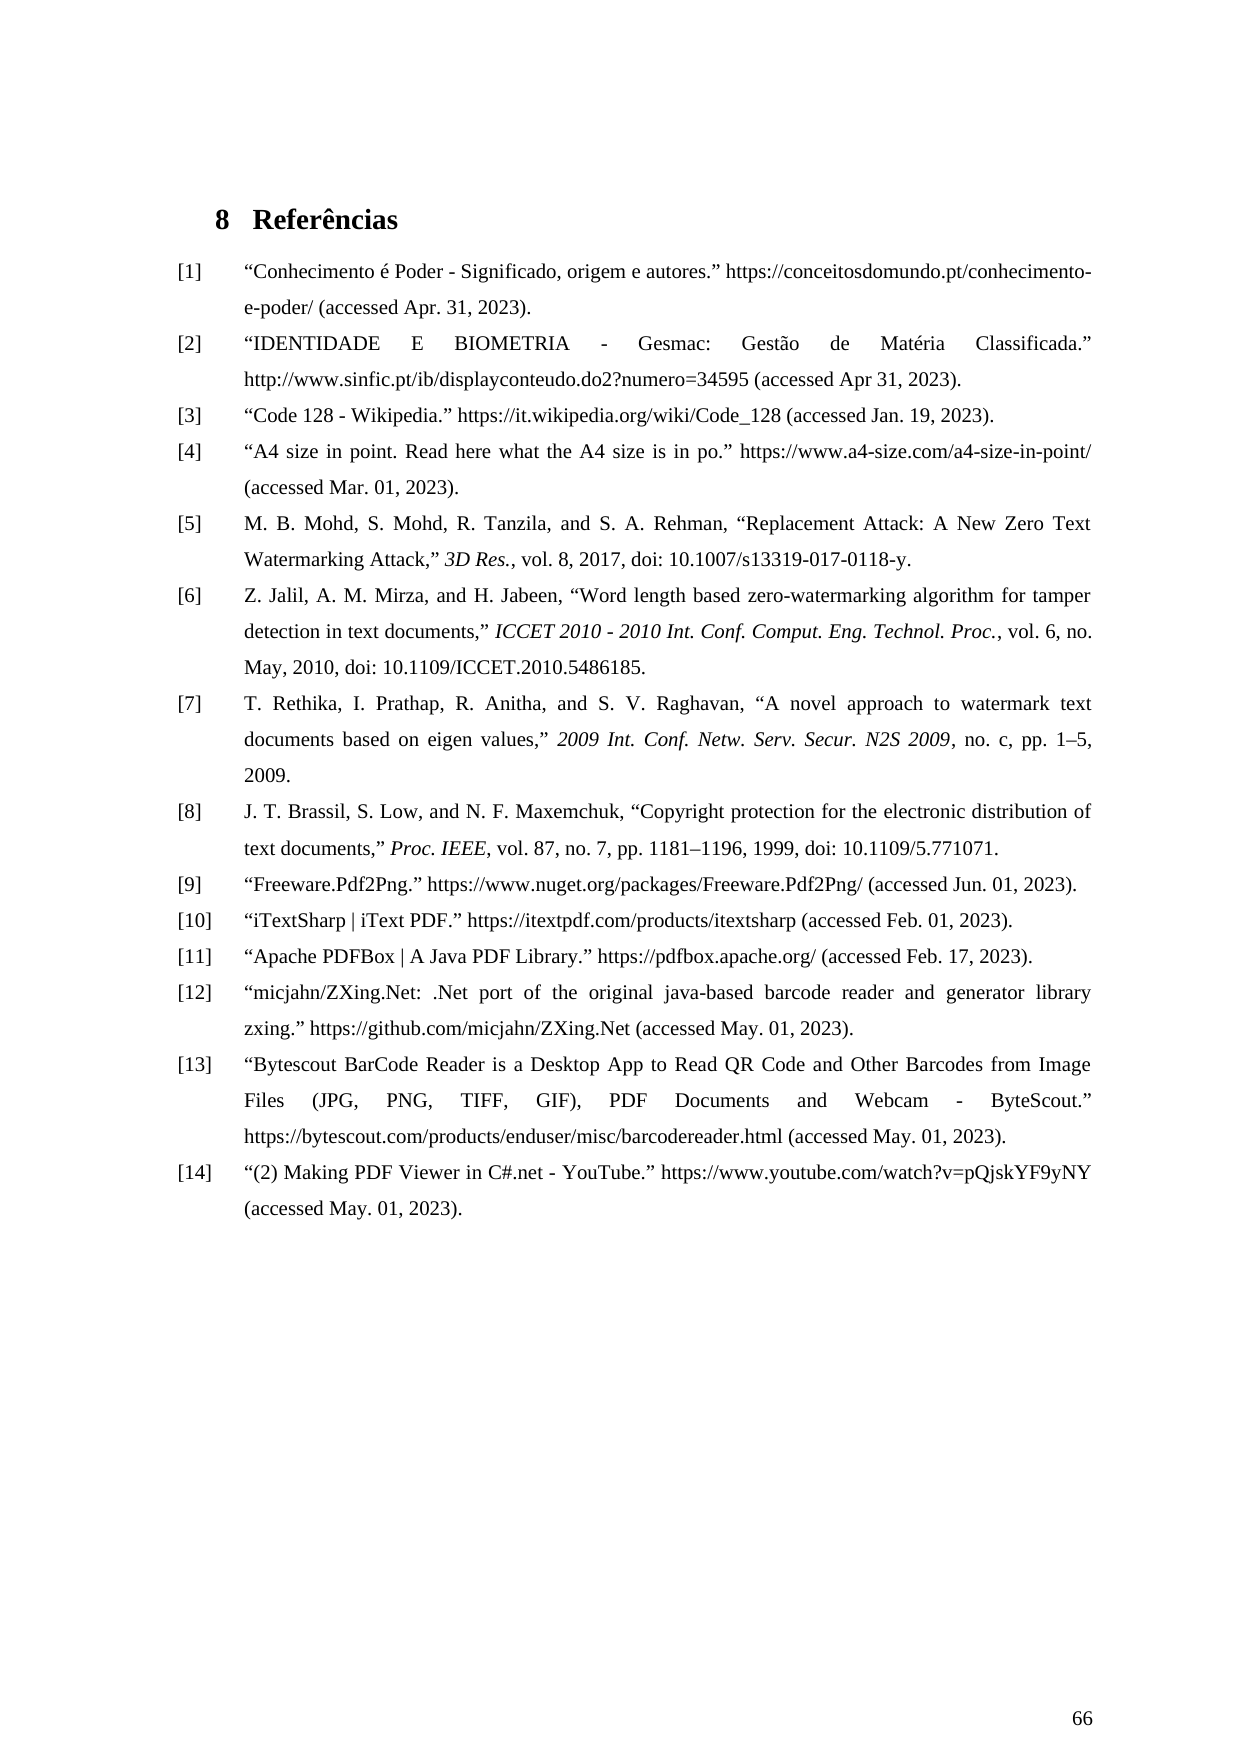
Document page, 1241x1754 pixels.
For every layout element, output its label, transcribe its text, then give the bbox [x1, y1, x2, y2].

text [12] “micjahn/ZXing.Net: .Net port of the original java-based barcode reader and generator library zxing.” https://github.com/micjahn/ZXing.Net (accessed May. 01, 2023). [177, 979, 1092, 1040]
text [4] “A4 size in point. Read here what the A4 size is in po.” https://www.a4-size.com/a4-size-in-point/ (accessed Mar. 01, 2023). [177, 439, 1092, 499]
text [7] T. Rethika, I. Prathap, R. Anitha, and S. V. Raghavan, “A novel approach to watermark text documents based on eigen values,” 2009 Int. Conf. Netw. Serv. Secur. N2S 2009, no. c, pp. 1–5, 2009. [177, 691, 1092, 787]
text [14] “(2) Making PDF Viewer in C#.net - YouTube.” https://www.youtube.com/watch?v=pQjskYF9yNY (accessed May. 01, 2023). [177, 1160, 1092, 1220]
text [5] M. B. Mohd, S. Mohd, R. Tanzila, and S. A. Rehman, “Replacement Attack: A New Zero Text Watermarking Attack,” 3D Res., vol. 8, 2017, doi: 10.1007/s13319-017-0118-y. [177, 511, 1092, 571]
text [6] Z. Jalil, A. M. Mirza, and H. Jabeen, “Word length based zero-watermarking algorithm for tamper detection in text documents,” ICCET 2010 - 2010 Int. Conf. Comput. Eng. Technol. Proc., vol. 6, no. May, 2010, doi: 10.1109/ICCET.2010.5486185. [177, 583, 1092, 679]
text [11] “Apache PDFBox | A Java PDF Library.” https://pdfbox.apache.org/ (accessed Feb. 17, 2023). [177, 943, 1092, 968]
text [13] “Bytescout BarCode Reader is a Desktop App to Read QR Code and Other Barcodes from Image Files (JPG, PNG, TIFF, GIF), PDF Documents and Webcam - ByteScout.” https://bytescout.com/products/enduser/misc/barcodereader.html (accessed May. 01, 2023). [177, 1052, 1092, 1148]
subtitle Referências [215, 202, 1092, 236]
text [1] “Conhecimento é Poder - Significado, origem e autores.” https://conceitosdomundo.pt/conhecimento-e-poder/ (accessed Apr. 31, 2023). [177, 259, 1092, 319]
text [3] “Code 128 - Wikipedia.” https://it.wikipedia.org/wiki/Code_128 (accessed Jan. 19, 2023). [177, 403, 1092, 427]
text [9] “Freeware.Pdf2Png.” https://www.nuget.org/packages/Freeware.Pdf2Png/ (accessed Jun. 01, 2023). [177, 871, 1092, 896]
text [8] J. T. Brassil, S. Low, and N. F. Maxemchuk, “Copyright protection for the electronic distribution of text documents,” Proc. IEEE, vol. 87, no. 7, pp. 1181–1196, 1999, doi: 10.1109/5.771071. [177, 799, 1092, 859]
text [2] “IDENTIDADE E BIOMETRIA - Gesmac: Gestão de Matéria Classificada.” http://www.sinfic.pt/ib/displayconteudo.do2?numero=34595 (accessed Apr 31, 2023). [177, 331, 1092, 391]
text [10] “iTextSharp | iText PDF.” https://itextpdf.com/products/itextsharp (accessed Feb. 01, 2023). [177, 907, 1092, 932]
